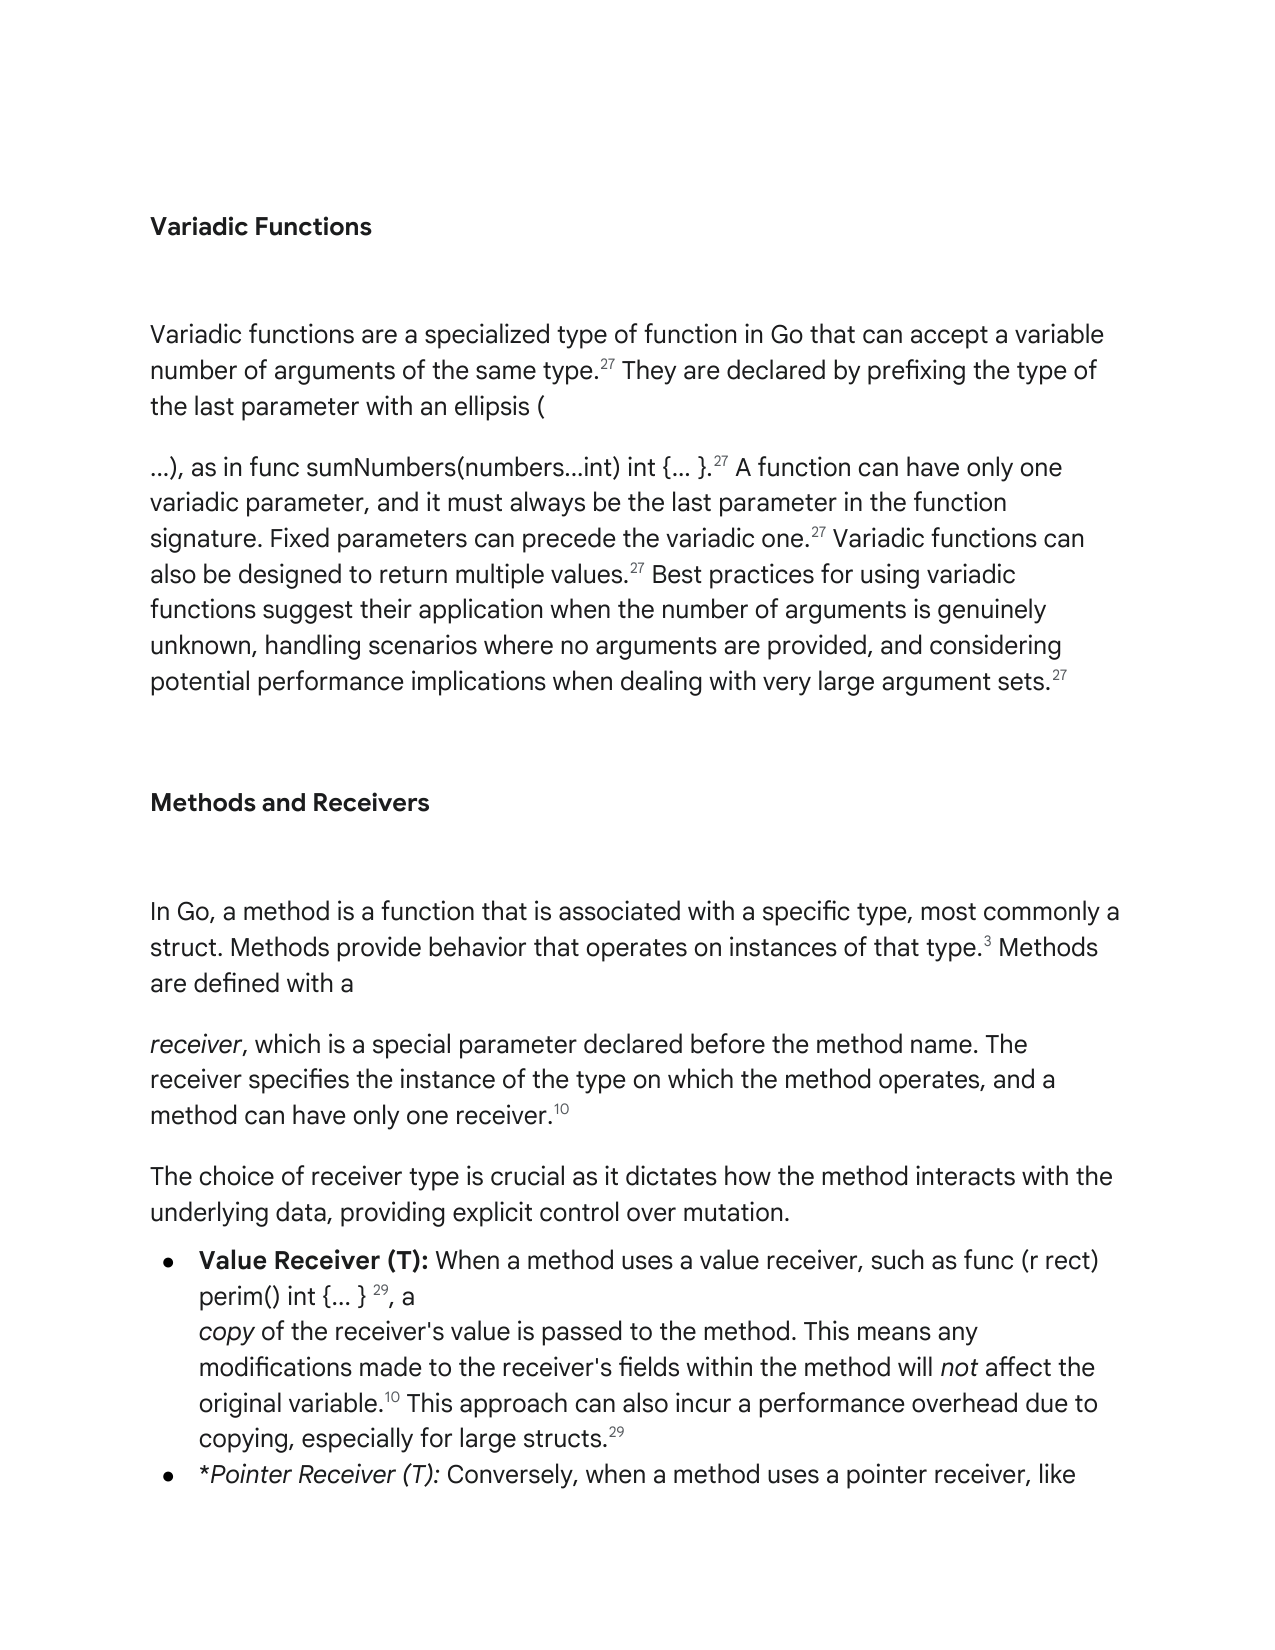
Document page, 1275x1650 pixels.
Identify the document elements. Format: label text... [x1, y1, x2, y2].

text Variadic functions are a specialized type of function in Go that can accept a variable number of arguments of the same type.27 They are declared by prefixing the type of the last parameter with an ellipsis ( [150, 320, 1125, 422]
list Value Receiver (T): When a method uses a value receiver, such as func (r rect) perim() int {... } 29, a copy of the receiver's value is passed to the method. This means any modifications made to the receiver's fields within the method will not affect the original variable.10 This approach can also incur a performance overhead due to copying, especially for large structs.29 [161, 1245, 1125, 1455]
subtitle Methods and Receivers [150, 788, 1125, 819]
text ...), as in func sumNumbers(numbers...int) int {... }.27 A function can have only one variadic parameter, and it must always be the last parameter in the function signature. Fixed parameters can precede the variadic one.27 Variadic functions can also be designed to return multiple values.27 Best practices for using variadic functions suggest their application when the number of arguments is genuinely unknown, handling scenarios where no arguments are provided, and considering potential performance implications when dealing with very large argument sets.27 [150, 452, 1125, 698]
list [161, 1459, 1125, 1491]
text receiver, which is a special parameter declared before the method name. The receiver specifies the instance of the type on which the method operates, and a method can have only one receiver.10 [150, 1029, 1125, 1132]
text The choice of receiver type is crucial as it dictates how the method interacts with the underlying data, providing explicit control over mutation. [150, 1161, 1125, 1228]
text In Go, a method is a function that is associated with a specific type, most commonly a struct. Methods provide behavior that operates on instances of that type.3 Methods are defined with a [150, 897, 1125, 999]
subtitle Variadic Functions [150, 211, 1125, 242]
